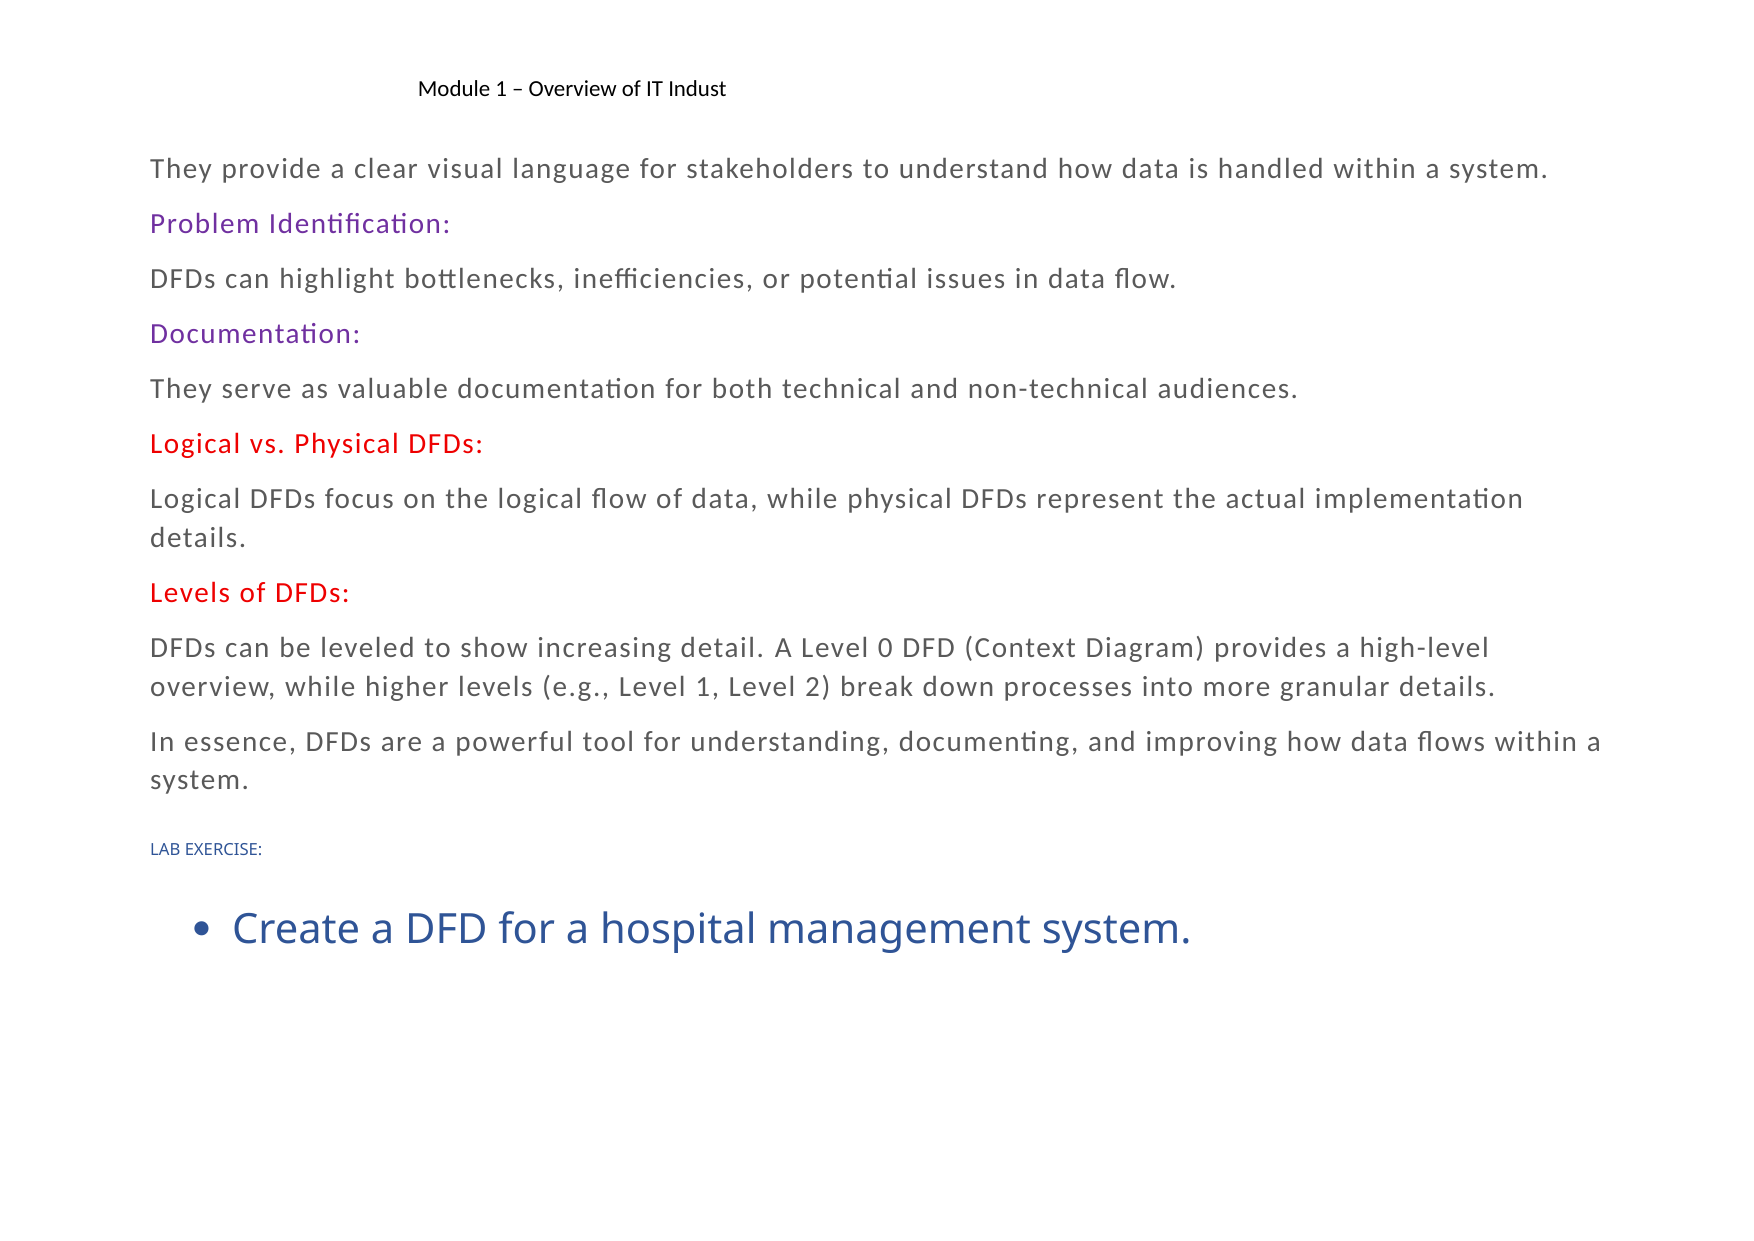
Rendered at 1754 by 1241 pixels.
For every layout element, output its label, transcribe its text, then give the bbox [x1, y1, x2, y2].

subtitle DFDs can be leveled to show increasing detail. A Level 0 DFD (Context Diagram) provides a high-level overview, while higher levels (e.g., Level 1, Level 2) break down processes into more granular details. [150, 629, 1604, 703]
subtitle In essence, DFDs are a powerful tool for understanding, documenting, and improving how data flows within a system. [150, 723, 1604, 797]
subtitle They serve as valuable documentation for both technical and non-technical audiences. [150, 370, 1604, 406]
subtitle DFDs can highlight bottlenecks, inefficiencies, or potential issues in data flow. [150, 260, 1604, 296]
subtitle LAB EXERCISE: [150, 837, 1604, 860]
subtitle Logical DFDs focus on the logical flow of data, while physical DFDs represent the actual implementation details. [150, 481, 1604, 555]
subtitle Problem Identification: [150, 205, 1604, 241]
subtitle Create a DFD for a hospital management system. [194, 899, 1604, 956]
subtitle Logical vs. Physical DFDs: [150, 426, 1604, 461]
subtitle They provide a clear visual language for stakeholders to understand how data is handled within a system. [150, 150, 1604, 186]
subtitle Levels of DFDs: [150, 574, 1604, 610]
subtitle Documentation: [150, 315, 1604, 351]
